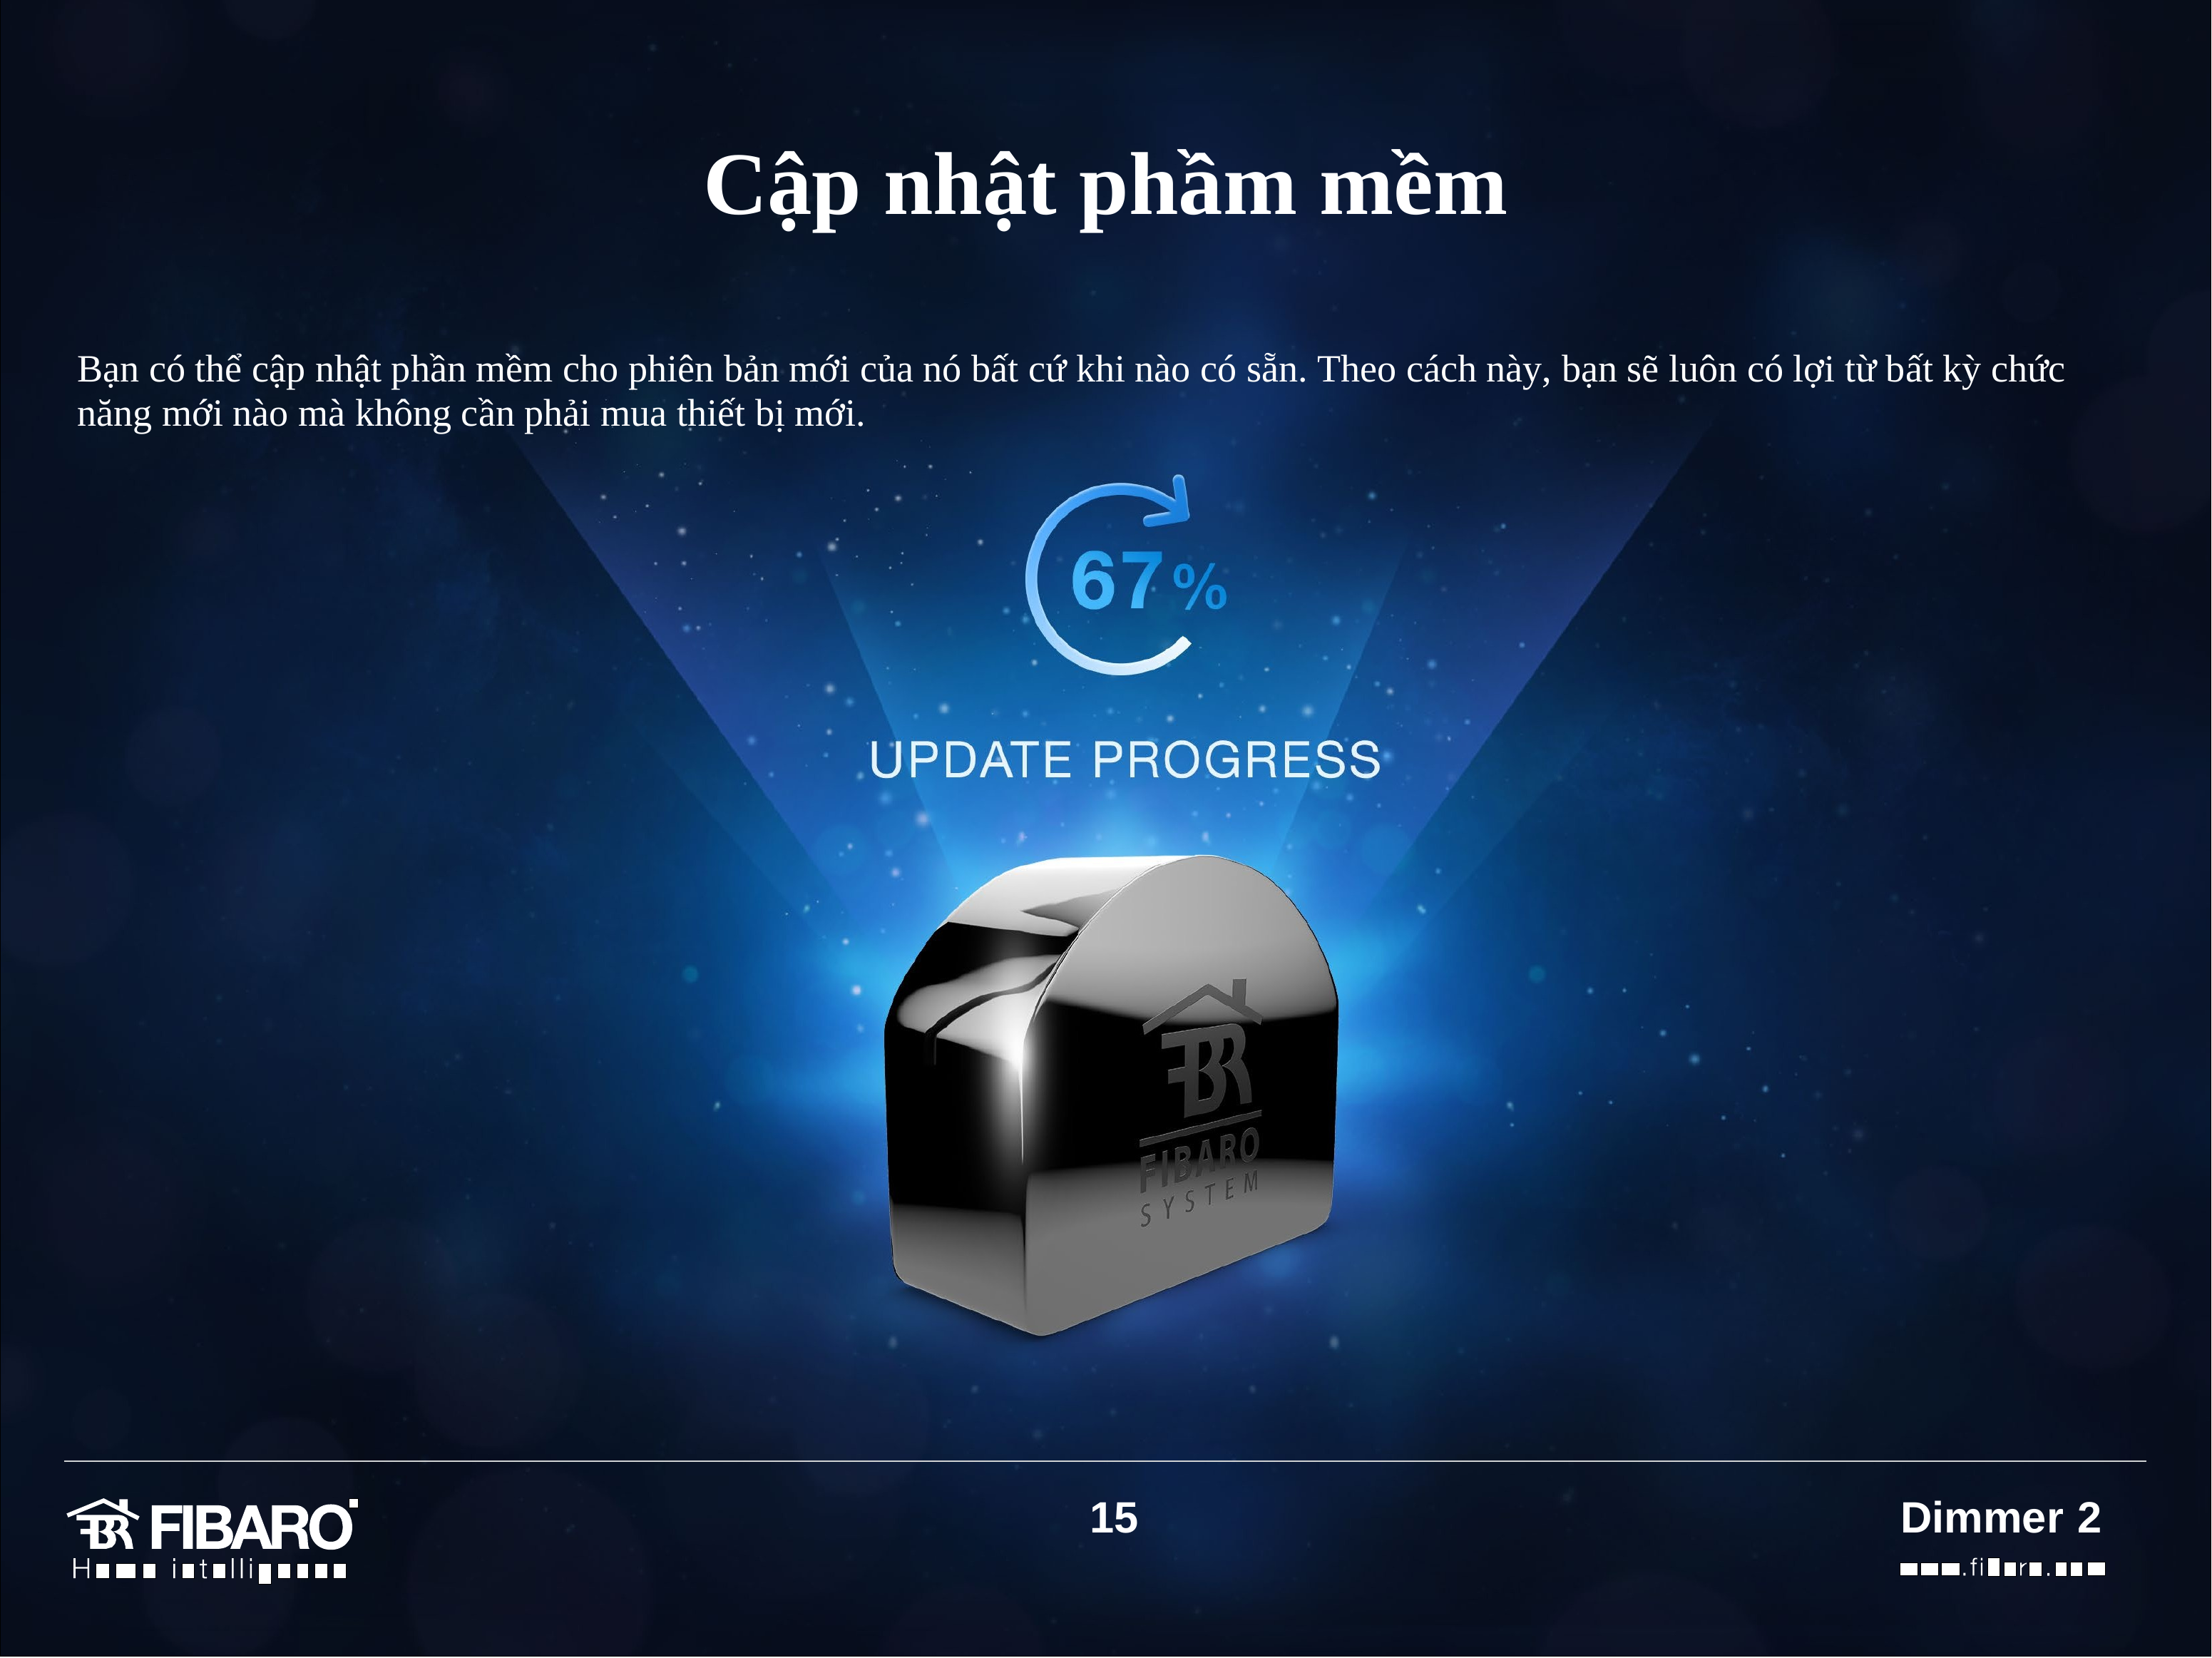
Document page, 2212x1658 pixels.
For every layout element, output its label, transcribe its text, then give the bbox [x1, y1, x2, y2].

subtitle Dimmer 2 [1090, 1491, 2133, 1542]
text Cập nhật phầm mềm [285, 131, 1926, 234]
picture [1, 0, 2211, 1656]
text Bạn có thể cập nhật phần mềm cho phiên bản mới của nó bất cứ khi nào có sẵn. Theo cách này, bạn sẽ luôn có lợi từ bất kỳ chức năng mới nào mà không cần phải mua thiết bị mới. [77, 345, 2133, 434]
